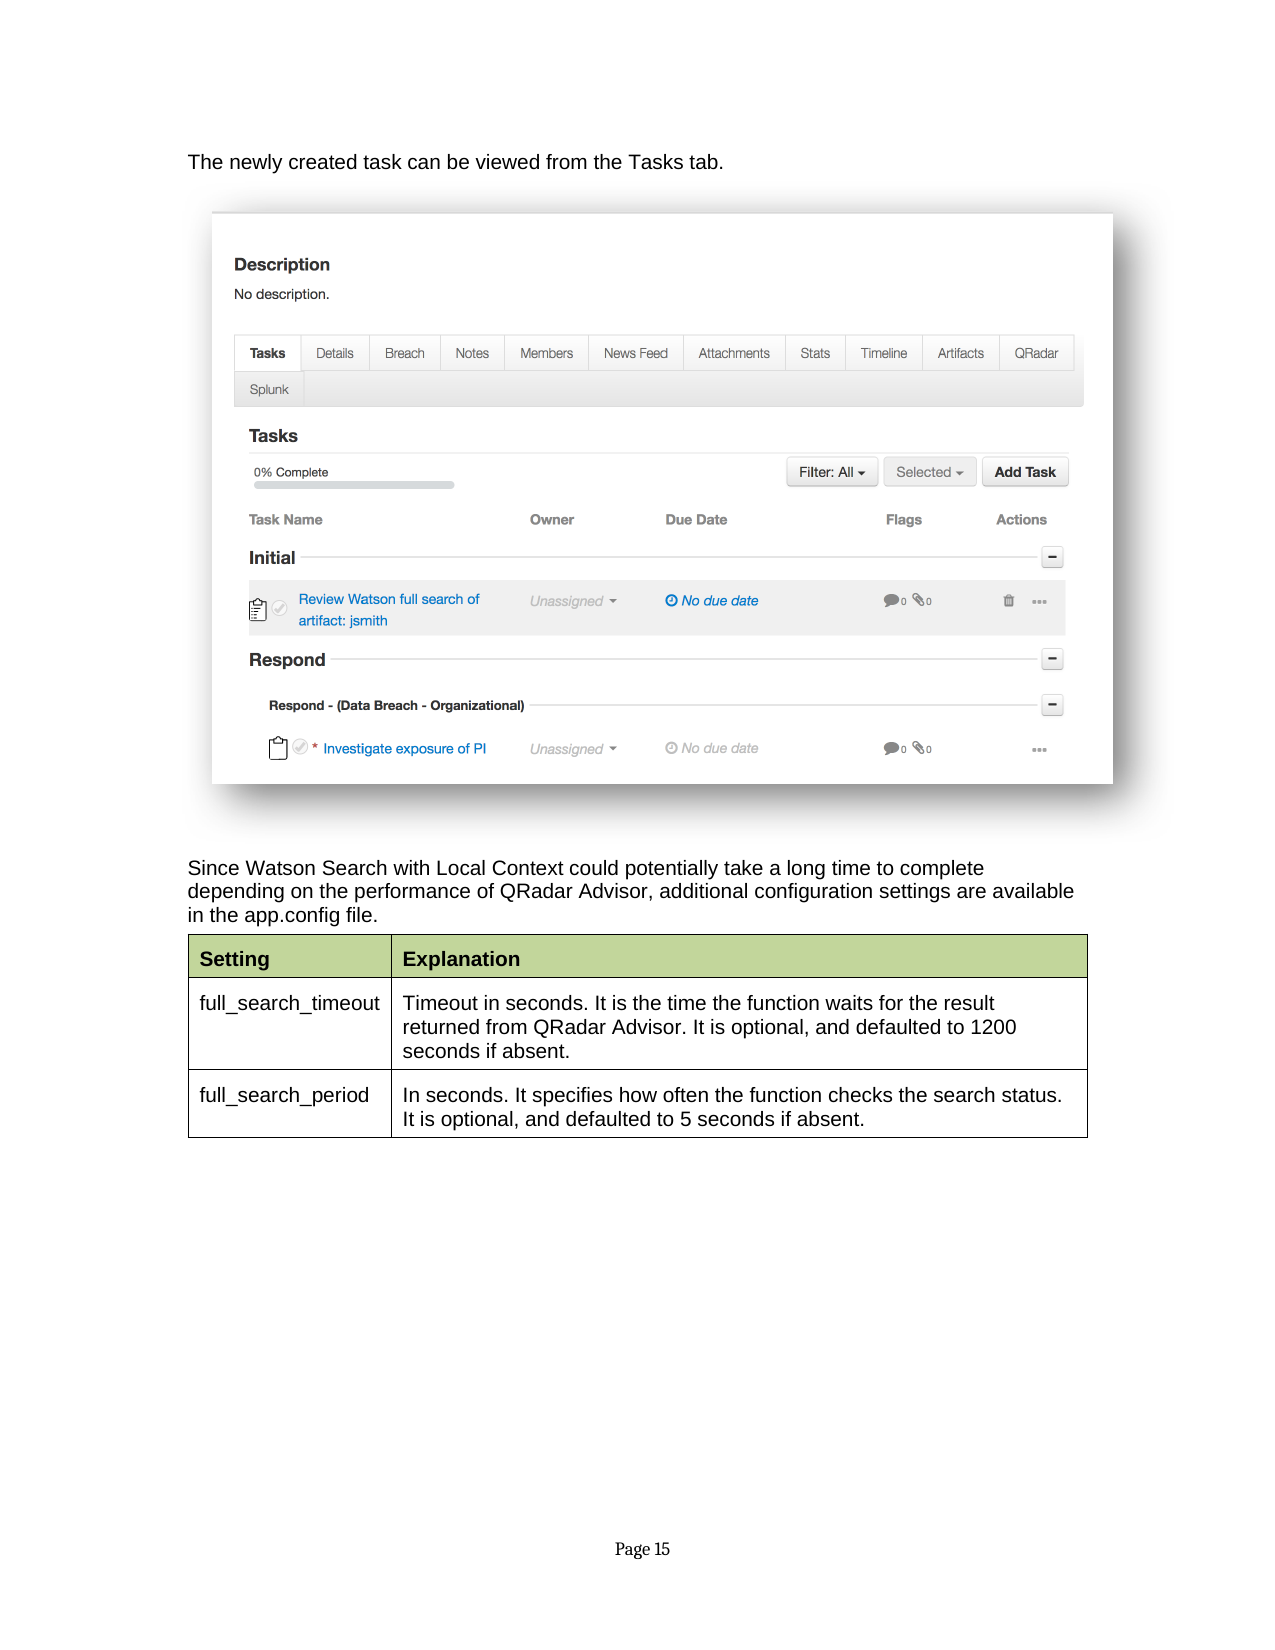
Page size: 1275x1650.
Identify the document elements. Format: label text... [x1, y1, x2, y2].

table_cell full_search_timeout [189, 978, 391, 1069]
text Since Watson Search with Local Context could potentially take a long time to complete depending on the performance of QRadar Advisor, additional configuration settings are available in the app.config file. [187, 855, 1087, 927]
table_cell In seconds. It specifies how often the function checks the search status. It is optional, and defaulted to 5 seconds if absent. [392, 1070, 1087, 1137]
picture [212, 211, 1113, 784]
text The newly created task can be viewed from the Tasks tab. [187, 150, 1087, 174]
table_cell Timeout in seconds. It is the time the function waits for the result returned from QRadar Advisor. It is optional, and defaulted to 1200 seconds if absent. [392, 978, 1087, 1069]
table_cell full_search_period [189, 1070, 391, 1137]
table_header Setting [189, 935, 391, 977]
table_header Explanation [392, 935, 1087, 977]
